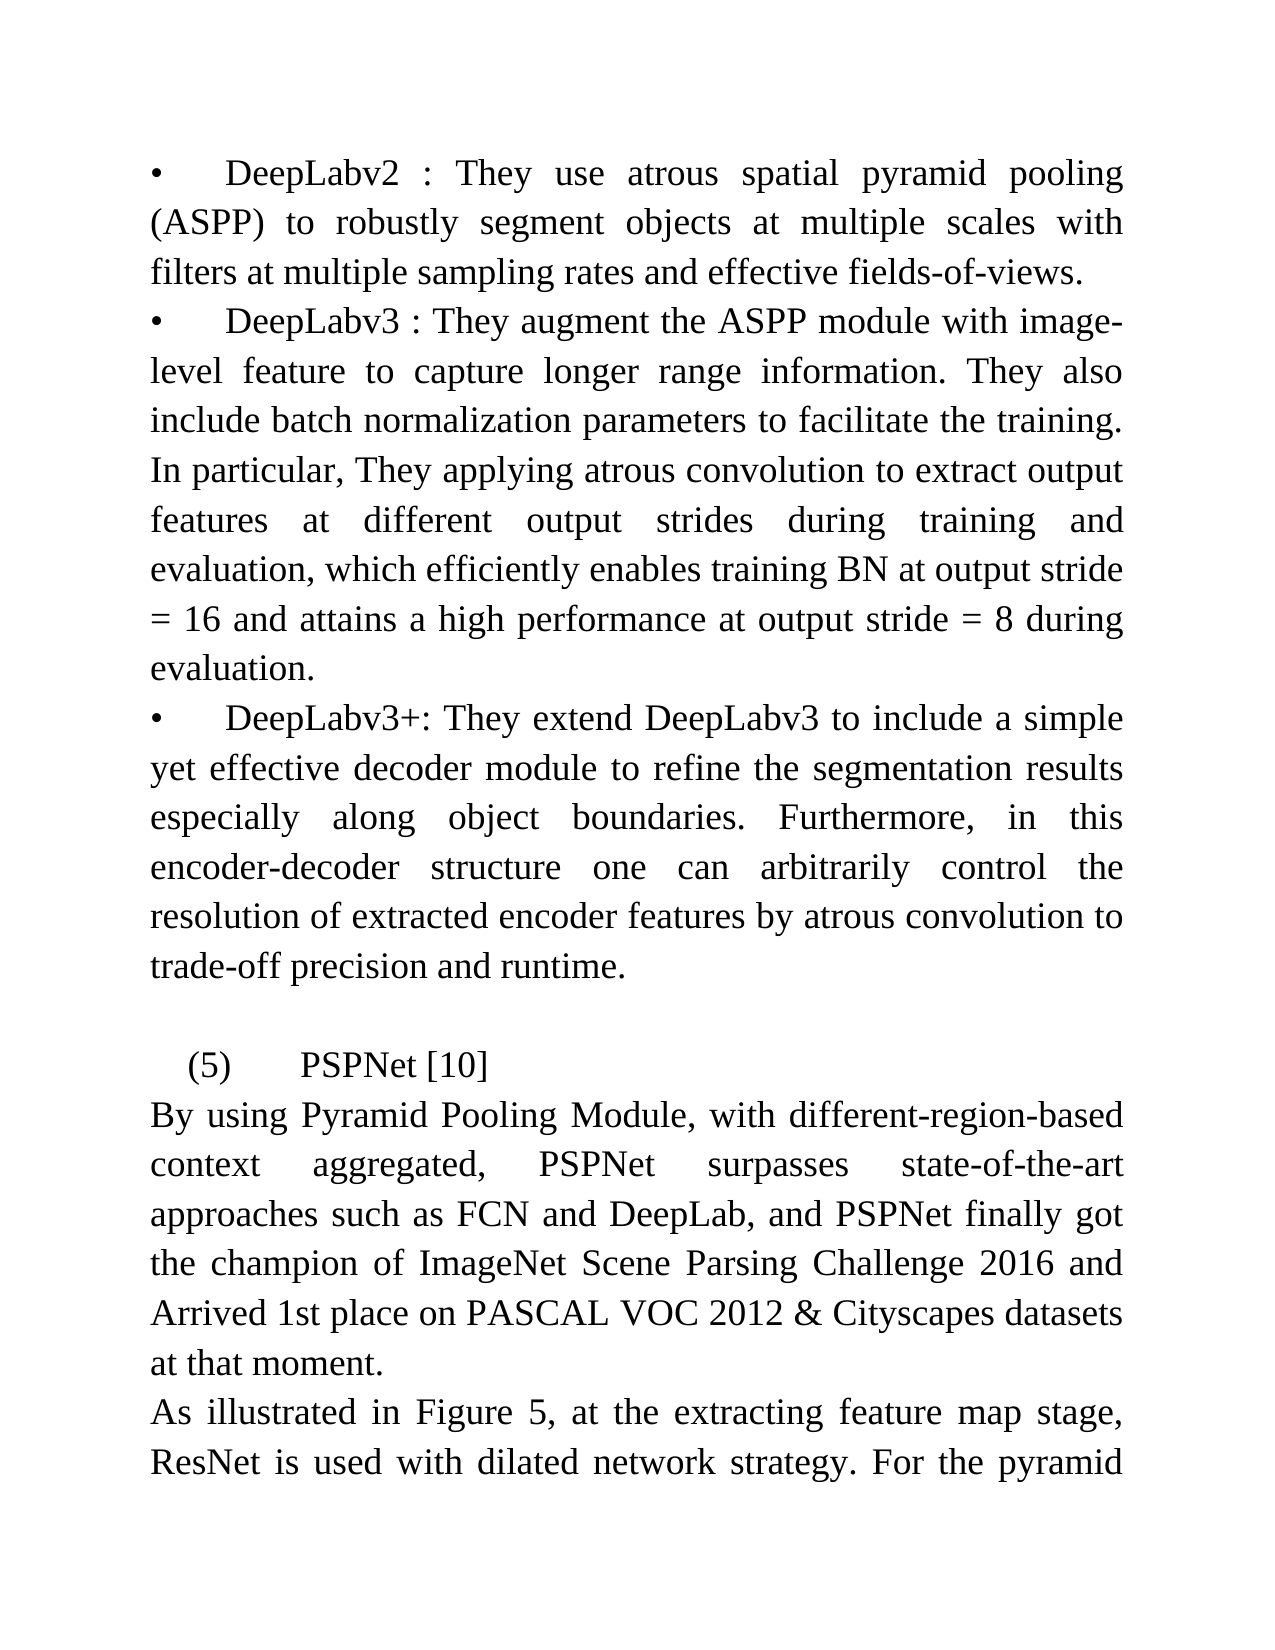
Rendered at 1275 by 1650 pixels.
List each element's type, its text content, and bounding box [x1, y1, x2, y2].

text By using Pyramid Pooling Module, with different-region-based context aggregated, PSPNet surpasses state-of-the-art approaches such as FCN and DeepLab, and PSPNet finally got the champion of ImageNet Scene Parsing Challenge 2016 and Arrived 1st place on PASCAL VOC 2012 & Cityscapes datasets at that moment. [150, 1092, 1125, 1383]
text • DeepLabv2 : They use atrous spatial pyramid pooling (ASPP) to robustly segment objects at multiple scales with filters at multiple sampling rates and effective fields-of-views. [150, 150, 1125, 292]
list PSPNet [10] [187, 1042, 1125, 1086]
text • DeepLabv3 : They augment the ASPP module with image-level feature to capture longer range information. They also include batch normalization parameters to facilitate the training. In particular, They applying atrous convolution to extract output features at different output strides during training and evaluation, which efficiently enables training BN at output stride = 16 and attains a high performance at output stride = 8 during evaluation. [150, 299, 1125, 689]
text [150, 1389, 1125, 1482]
text • DeepLabv3+: They extend DeepLabv3 to include a simple yet effective decoder module to refine the segmentation results especially along object boundaries. Furthermore, in this encoder-decoder structure one can arbitrarily control the resolution of extracted encoder features by atrous convolution to trade-off precision and runtime. [150, 695, 1125, 986]
